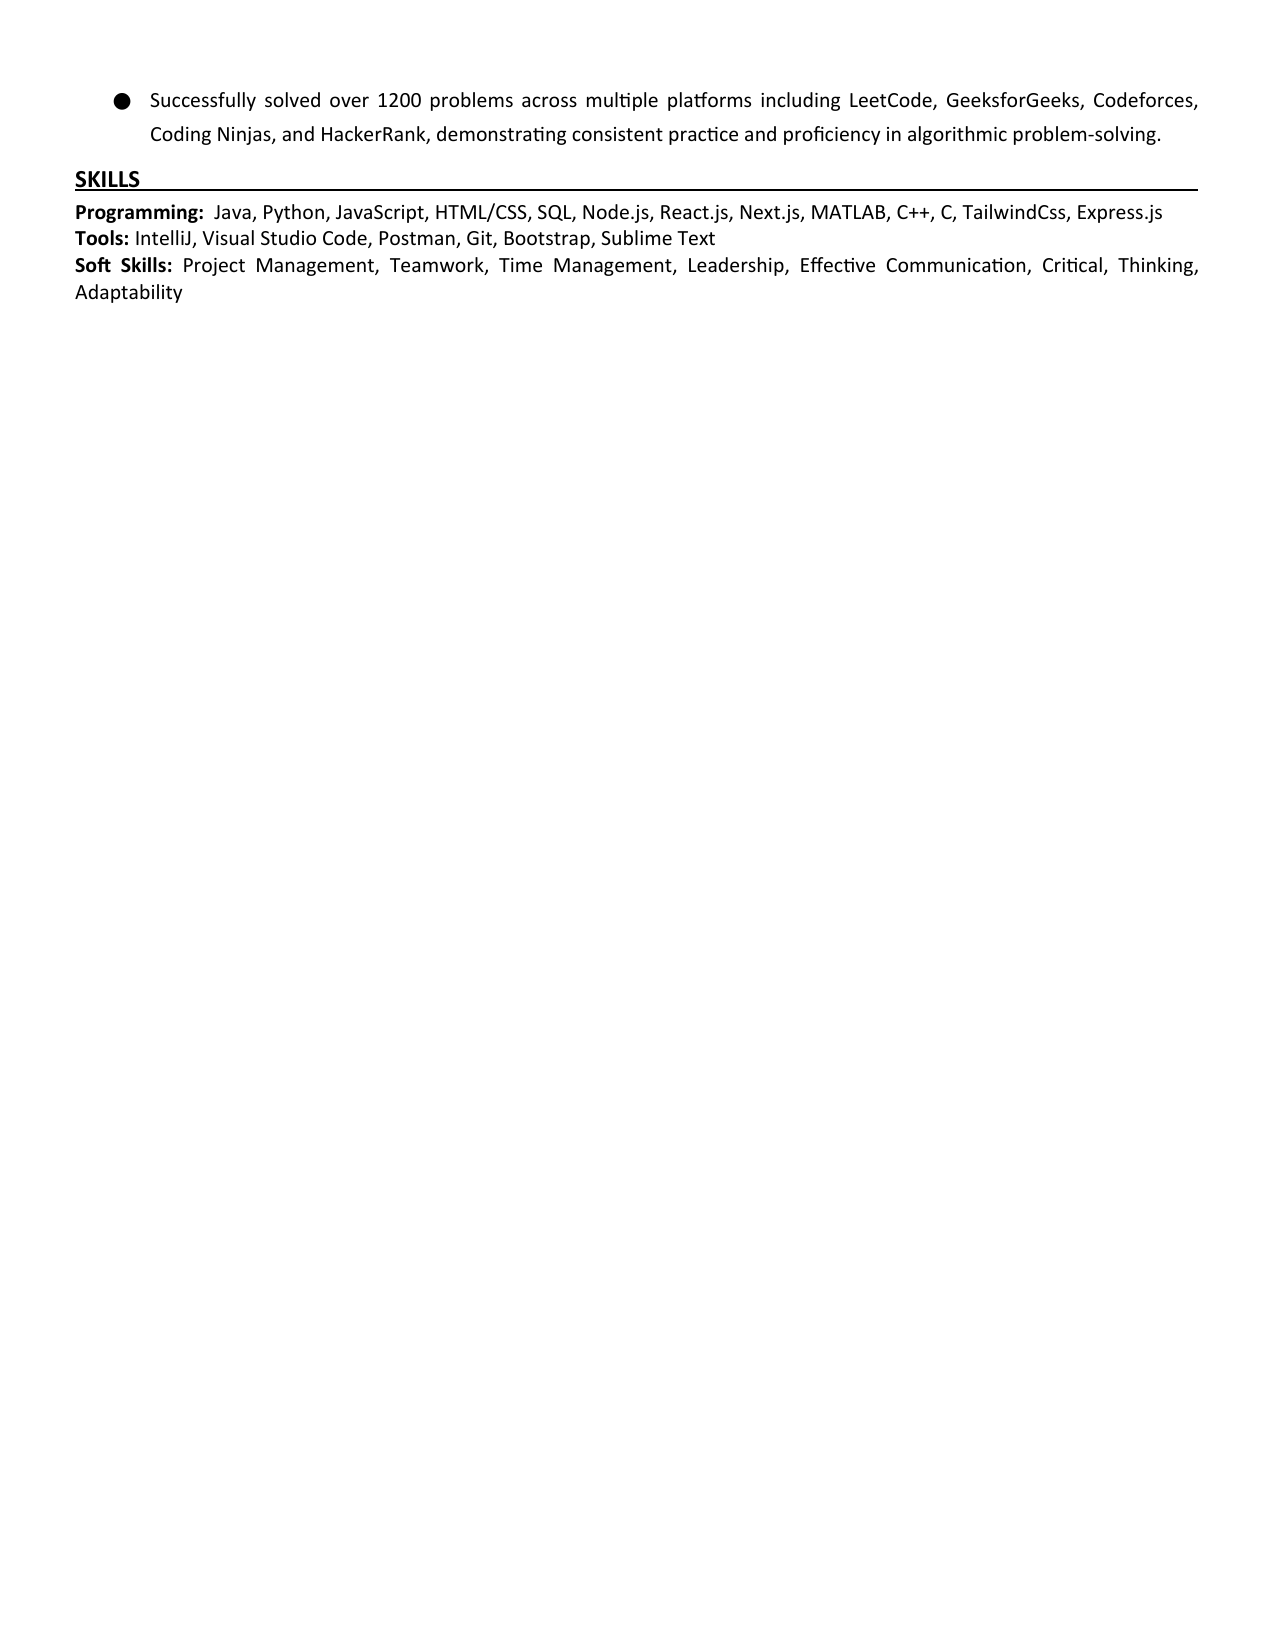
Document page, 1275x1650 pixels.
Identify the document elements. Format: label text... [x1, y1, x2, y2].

list Successfully solved over 1200 problems across multiple platforms including LeetCode, GeeksforGeeks, Codeforces, Coding Ninjas, and HackerRank, demonstrating consistent practice and proficiency in algorithmic problem-solving. [112, 75, 1200, 147]
text SKILLS [75, 163, 1200, 194]
text Programming: Java, Python, JavaScript, HTML/CSS, SQL, Node.js, React.js, Next.js, MATLAB, C++, C, TailwindCss, Express.js [75, 198, 1200, 224]
text Soft Skills: Project Management, Teamwork, Time Management, Leadership, Effective Communication, Critical, Thinking, Adaptability [75, 251, 1200, 304]
text Tools: IntelliJ, Visual Studio Code, Postman, Git, Bootstrap, Sublime Text [75, 224, 1200, 251]
